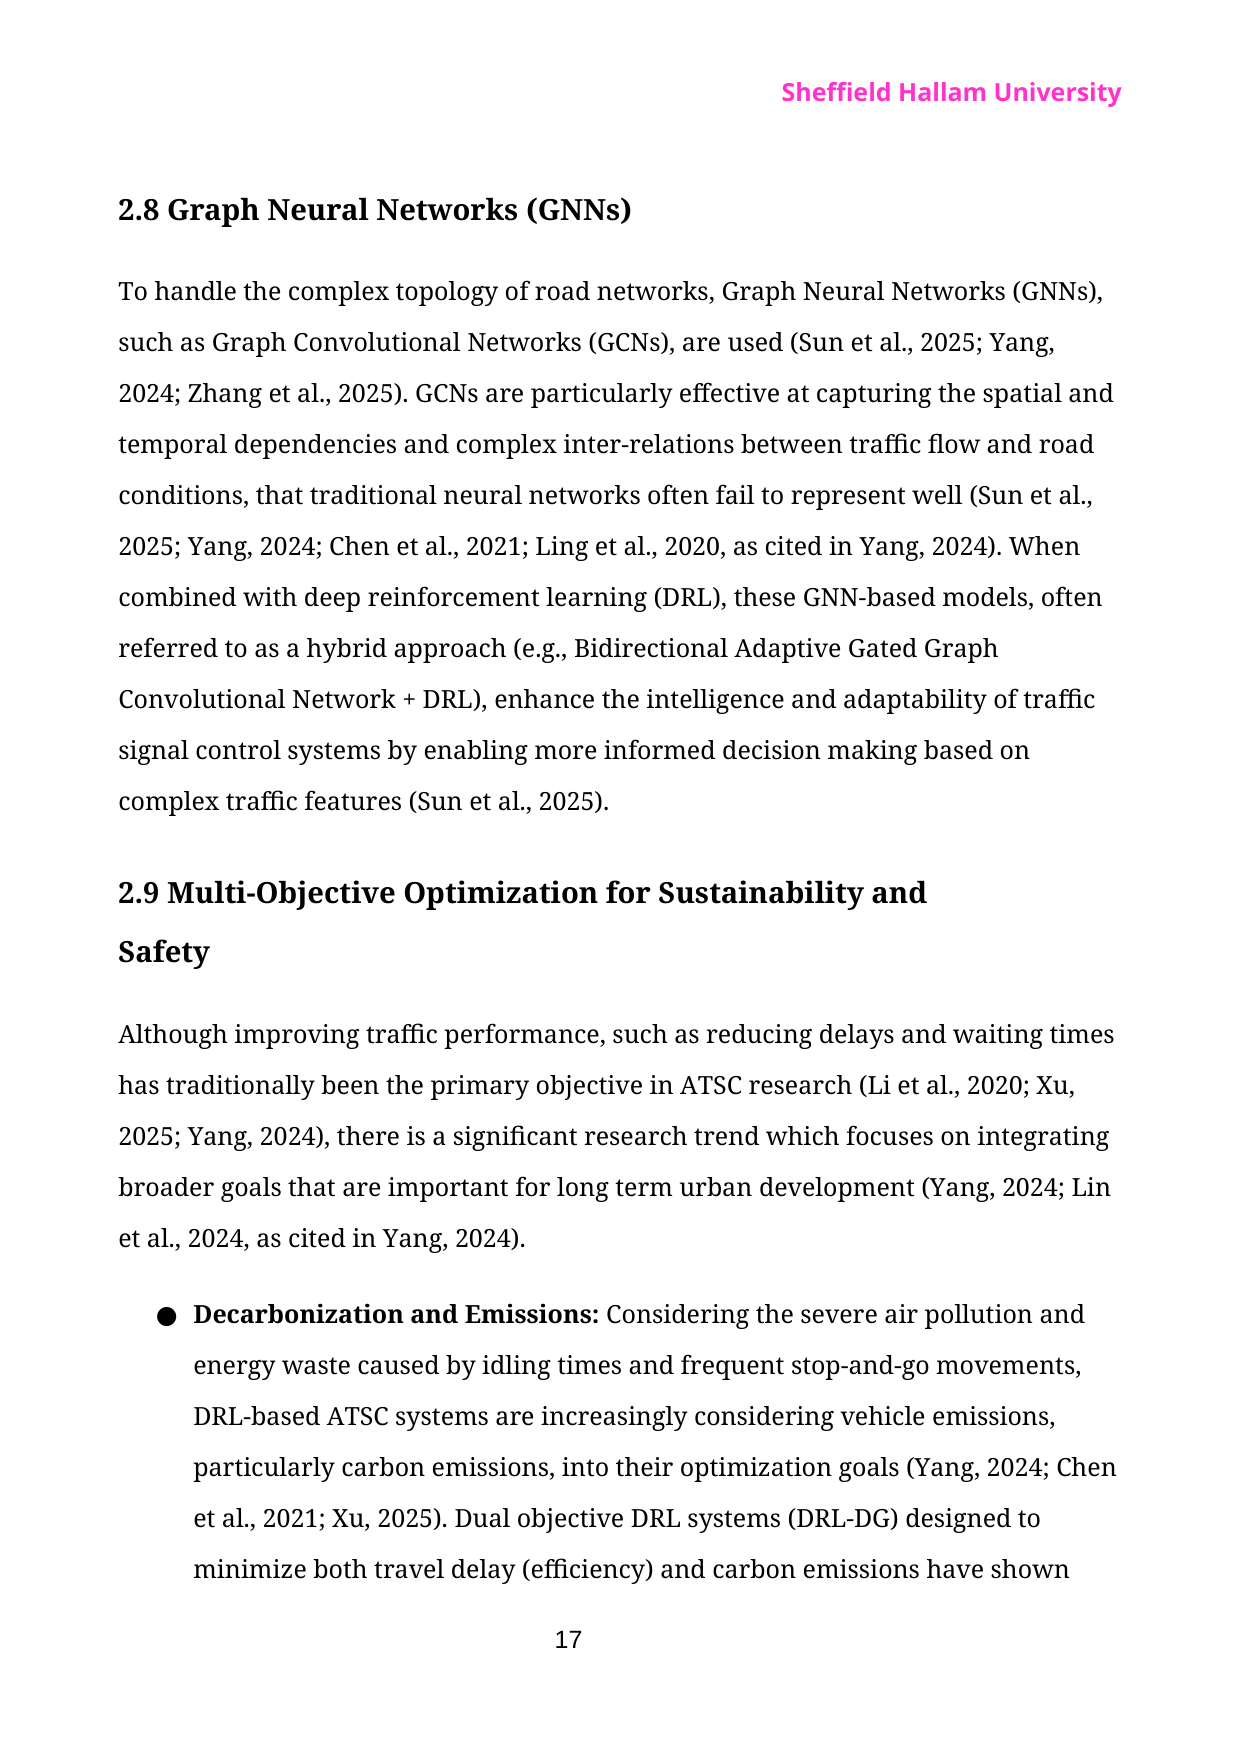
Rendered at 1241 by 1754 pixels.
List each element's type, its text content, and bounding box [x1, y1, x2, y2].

text Although improving traffic performance, such as reducing delays and waiting times has traditionally been the primary objective in ATSC research (Li et al., 2020; Xu, 2025; Yang, 2024), there is a significant research trend which focuses on integrating broader goals that are important for long term urban development (Yang, 2024; Lin et al., 2024, as cited in Yang, 2024). [118, 1016, 1122, 1254]
subtitle 2.8 Graph Neural Networks (GNNs) [118, 189, 997, 228]
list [156, 1296, 1122, 1586]
text To handle the complex topology of road networks, Graph Neural Networks (GNNs), such as Graph Convolutional Networks (GCNs), are used (Sun et al., 2025; Yang, 2024; Zhang et al., 2025). GCNs are particularly effective at capturing the spatial and temporal dependencies and complex inter-relations between traffic flow and road conditions, that traditional neural networks often fail to represent well (Sun et al., 2025; Yang, 2024; Chen et al., 2021; Ling et al., 2020, as cited in Yang, 2024). When combined with deep reinforcement learning (DRL), these GNN-based models, often referred to as a hybrid approach (e.g., Bidirectional Adaptive Gated Graph Convolutional Network + DRL), enhance the intelligence and adaptability of traffic signal control systems by enabling more informed decision making based on complex traffic features (Sun et al., 2025). [118, 273, 1122, 818]
subtitle 2.9 Multi-Objective Optimization for Sustainability and Safety [118, 872, 997, 971]
